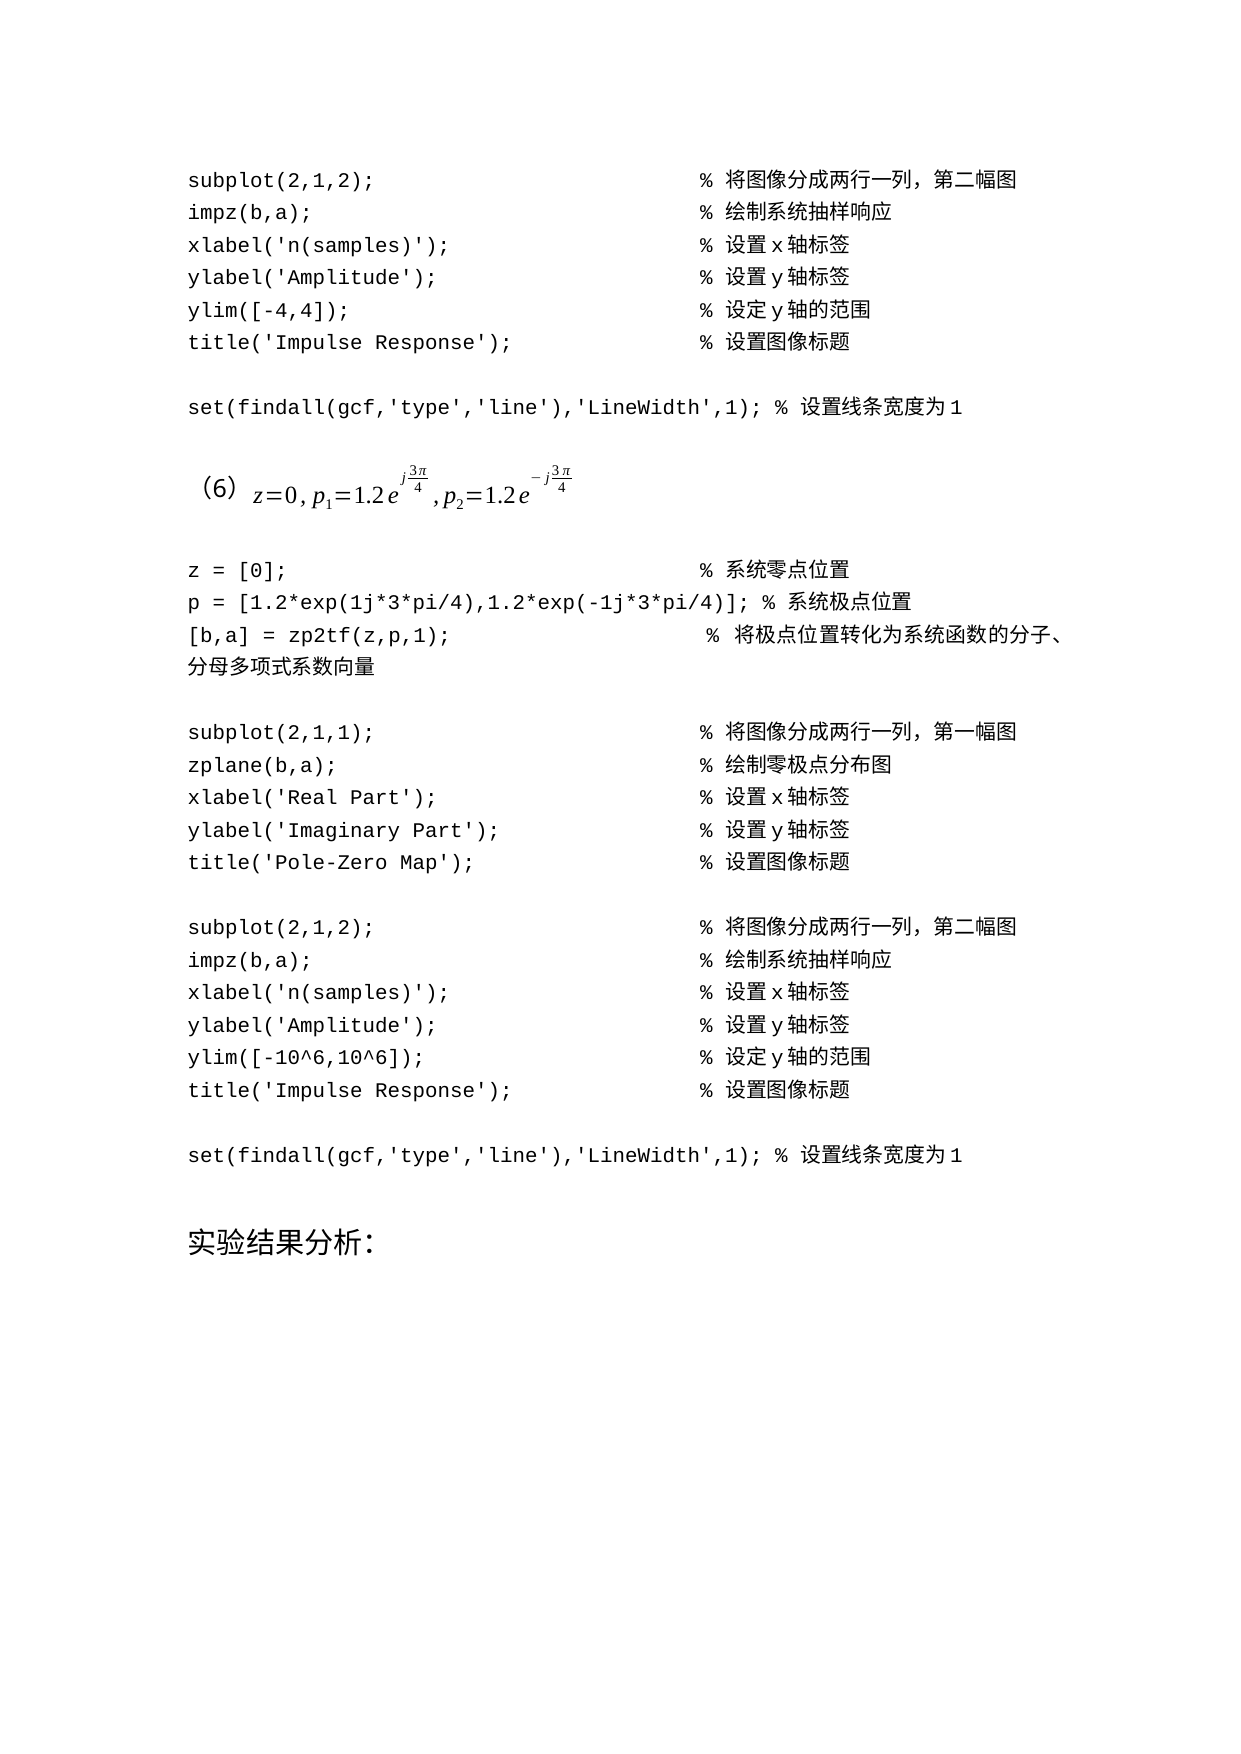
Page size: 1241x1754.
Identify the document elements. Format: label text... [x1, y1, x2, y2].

text impz(b,a); % 绘制系统抽样响应 [187, 194, 1053, 227]
text xlabel('Real Part'); % 设置x轴标签 [187, 779, 1053, 812]
text ylabel('Imaginary Part'); % 设置y轴标签 [187, 812, 1053, 844]
text ylim([-10^6,10^6]); % 设定y轴的范围 [187, 1039, 1053, 1072]
text （6） [187, 454, 1053, 519]
text p = [1.2*exp(1j*3*pi/4),1.2*exp(-1j*3*pi/4)]; % 系统极点位置 [187, 584, 1053, 617]
text impz(b,a); % 绘制系统抽样响应 [187, 942, 1053, 974]
text subplot(2,1,2); % 将图像分成两行一列，第二幅图 [187, 909, 1053, 942]
text title('Pole-Zero Map'); % 设置图像标题 [187, 844, 1053, 877]
text subplot(2,1,2); % 将图像分成两行一列，第二幅图 [187, 162, 1053, 194]
text set(findall(gcf,'type','line'),'LineWidth',1); % 设置线条宽度为1 [187, 1137, 1053, 1169]
text [b,a] = zp2tf(z,p,1); % 将极点位置转化为系统函数的分子、分母多项式系数向量 [187, 617, 1053, 682]
text subplot(2,1,1); % 将图像分成两行一列，第一幅图 [187, 714, 1053, 747]
text title('Impulse Response'); % 设置图像标题 [187, 1072, 1053, 1104]
text ylabel('Amplitude'); % 设置y轴标签 [187, 259, 1053, 292]
text set(findall(gcf,'type','line'),'LineWidth',1); % 设置线条宽度为1 [187, 389, 1053, 422]
text z = [0]; % 系统零点位置 [187, 552, 1053, 584]
text 实验结果分析： [187, 1208, 1053, 1273]
text xlabel('n(samples)'); % 设置x轴标签 [187, 227, 1053, 259]
text xlabel('n(samples)'); % 设置x轴标签 [187, 974, 1053, 1007]
text zplane(b,a); % 绘制零极点分布图 [187, 747, 1053, 779]
text ylim([-4,4]); % 设定y轴的范围 [187, 292, 1053, 324]
text ylabel('Amplitude'); % 设置y轴标签 [187, 1007, 1053, 1039]
text title('Impulse Response'); % 设置图像标题 [187, 324, 1053, 357]
